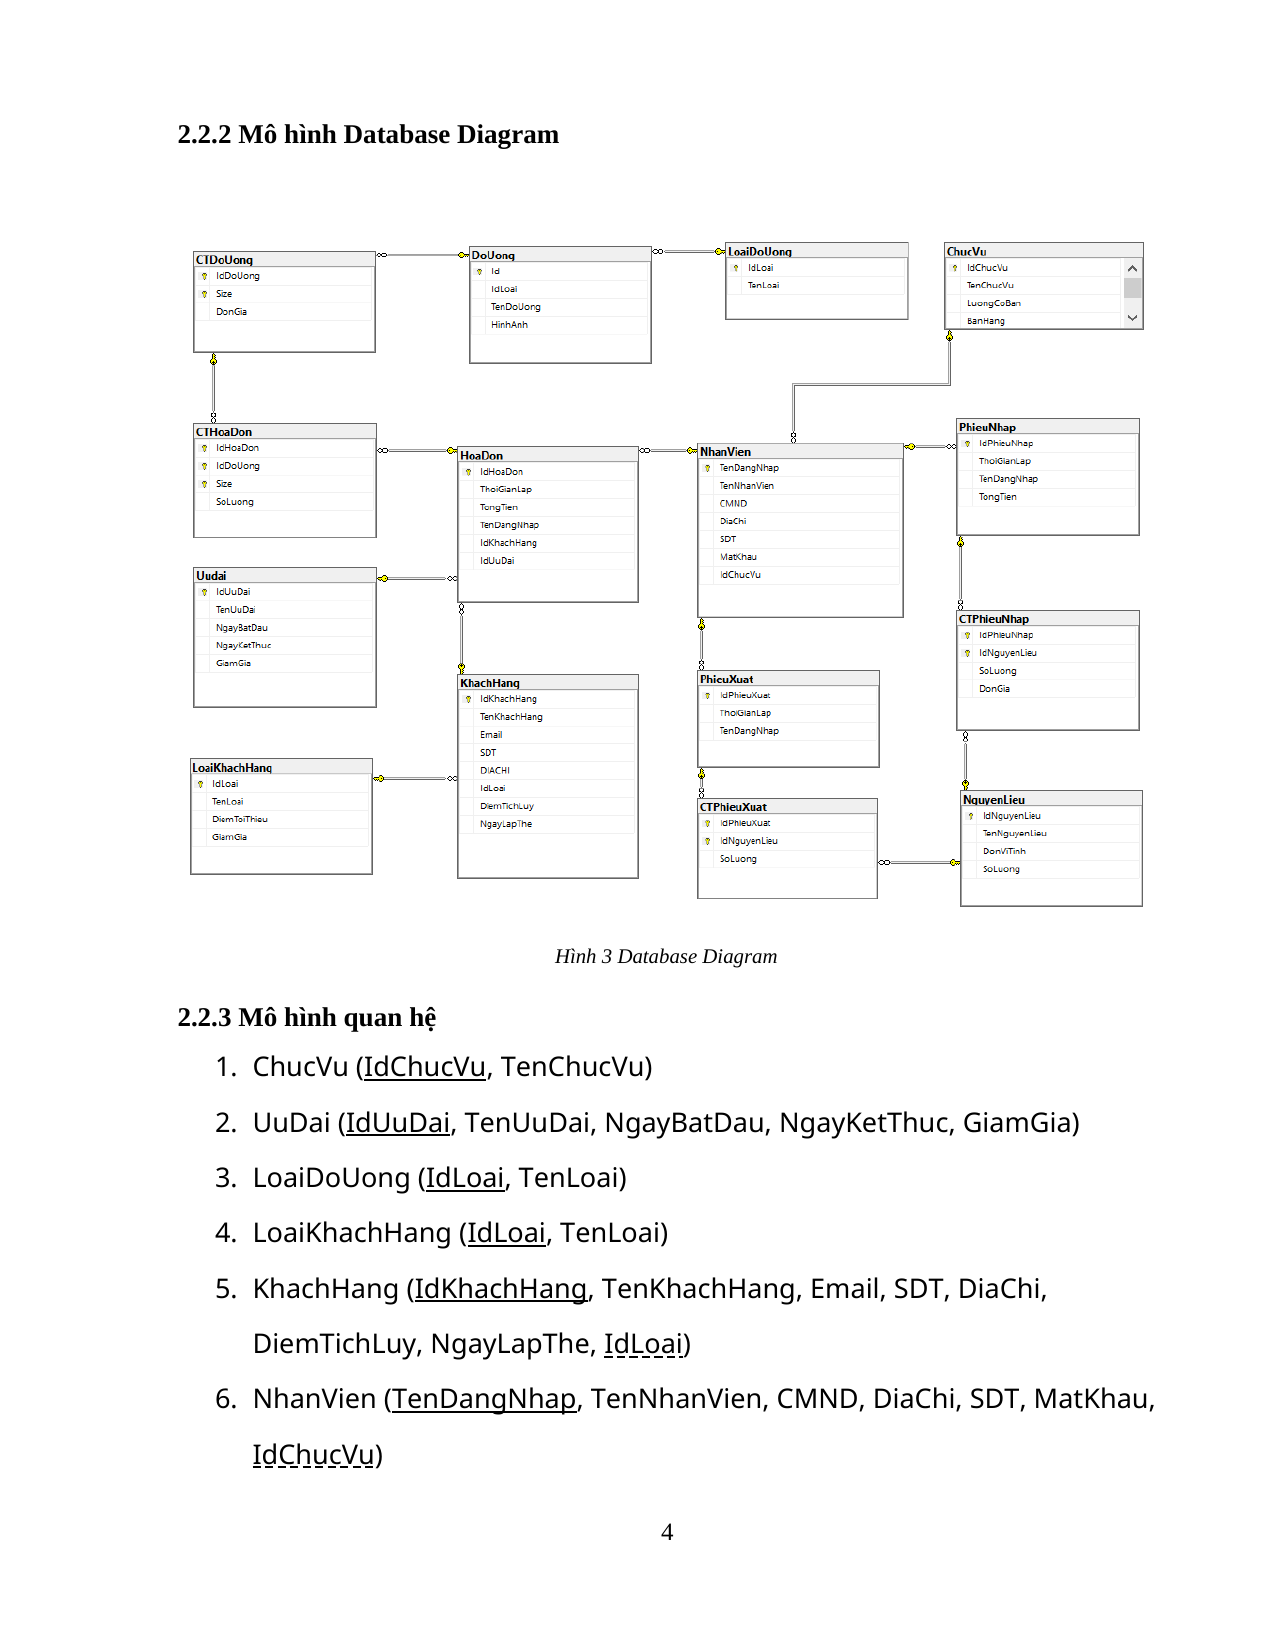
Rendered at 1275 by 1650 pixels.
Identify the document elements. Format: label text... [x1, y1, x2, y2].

picture [177, 193, 1157, 930]
list LoaiDoUong (IdLoai, TenLoai) [215, 1158, 1157, 1195]
list ChucVu (IdChucVu, TenChucVu) [215, 1048, 1157, 1085]
text Hình Database Diagram [177, 944, 1157, 968]
list NhanVien (TenDangNhap, TenNhanVien, CMND, DiaChi, SDT, MatKhau, IdChucVu) [215, 1380, 1157, 1472]
subtitle 2.2.3 Mô hình quan hệ [177, 1001, 1157, 1032]
list KhachHang (IdKhachHang, TenKhachHang, Email, SDT, DiaChi, DiemTichLuy, NgayLapThe, IdLoai) [215, 1269, 1157, 1361]
list UuDai (IdUuDai, TenUuDai, NgayBatDau, NgayKetThuc, GiamGia) [215, 1103, 1157, 1140]
list LoaiKhachHang (IdLoai, TenLoai) [215, 1214, 1157, 1251]
subtitle 2.2.2 Mô hình Database Diagram [177, 118, 1157, 149]
